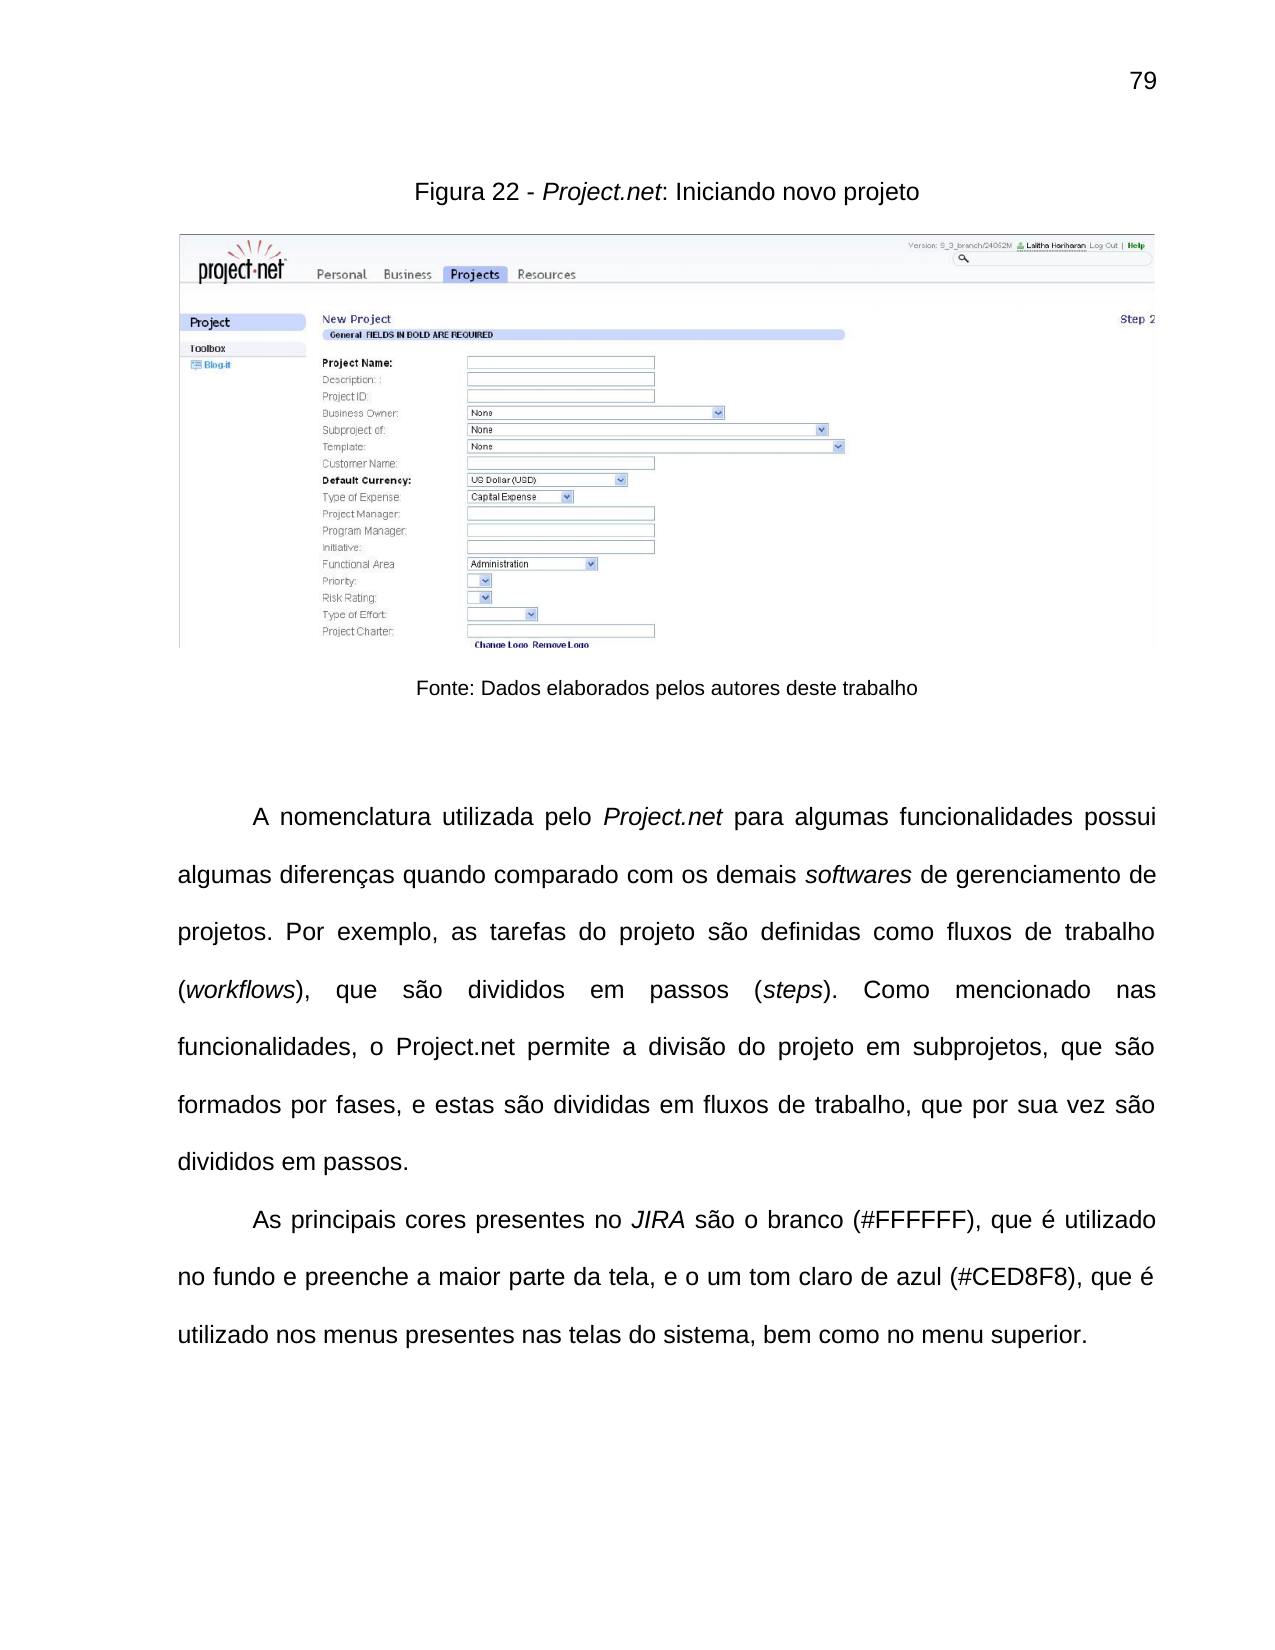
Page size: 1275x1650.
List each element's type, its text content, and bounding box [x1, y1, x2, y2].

text As principais cores presentes no JIRA são o branco (#FFFFFF), que é utilizado no fundo e preenche a maior parte da tela, e o um tom claro de azul (#CED8F8), que é utilizado nos menus presentes nas telas do sistema, bem como no menu superior. [177, 1205, 1157, 1348]
text Figura 22 - Project.net: Iniciando novo projeto [177, 177, 1157, 206]
text Fonte: Dados elaborados pelos autores deste trabalho [177, 676, 1157, 700]
picture [179, 234, 1155, 648]
text A nomenclatura utilizada pelo Project.net para algumas funcionalidades possui algumas diferenças quando comparado com os demais softwares de gerenciamento de projetos. Por exemplo, as tarefas do projeto são definidas como fluxos de trabalho (workflows), que são divididos em passos (steps). Como mencionado nas funcionalidades, o Project.net permite a divisão do projeto em subprojetos, que são formados por fases, e estas são divididas em fluxos de trabalho, que por sua vez são divididos em passos. [177, 802, 1157, 1176]
